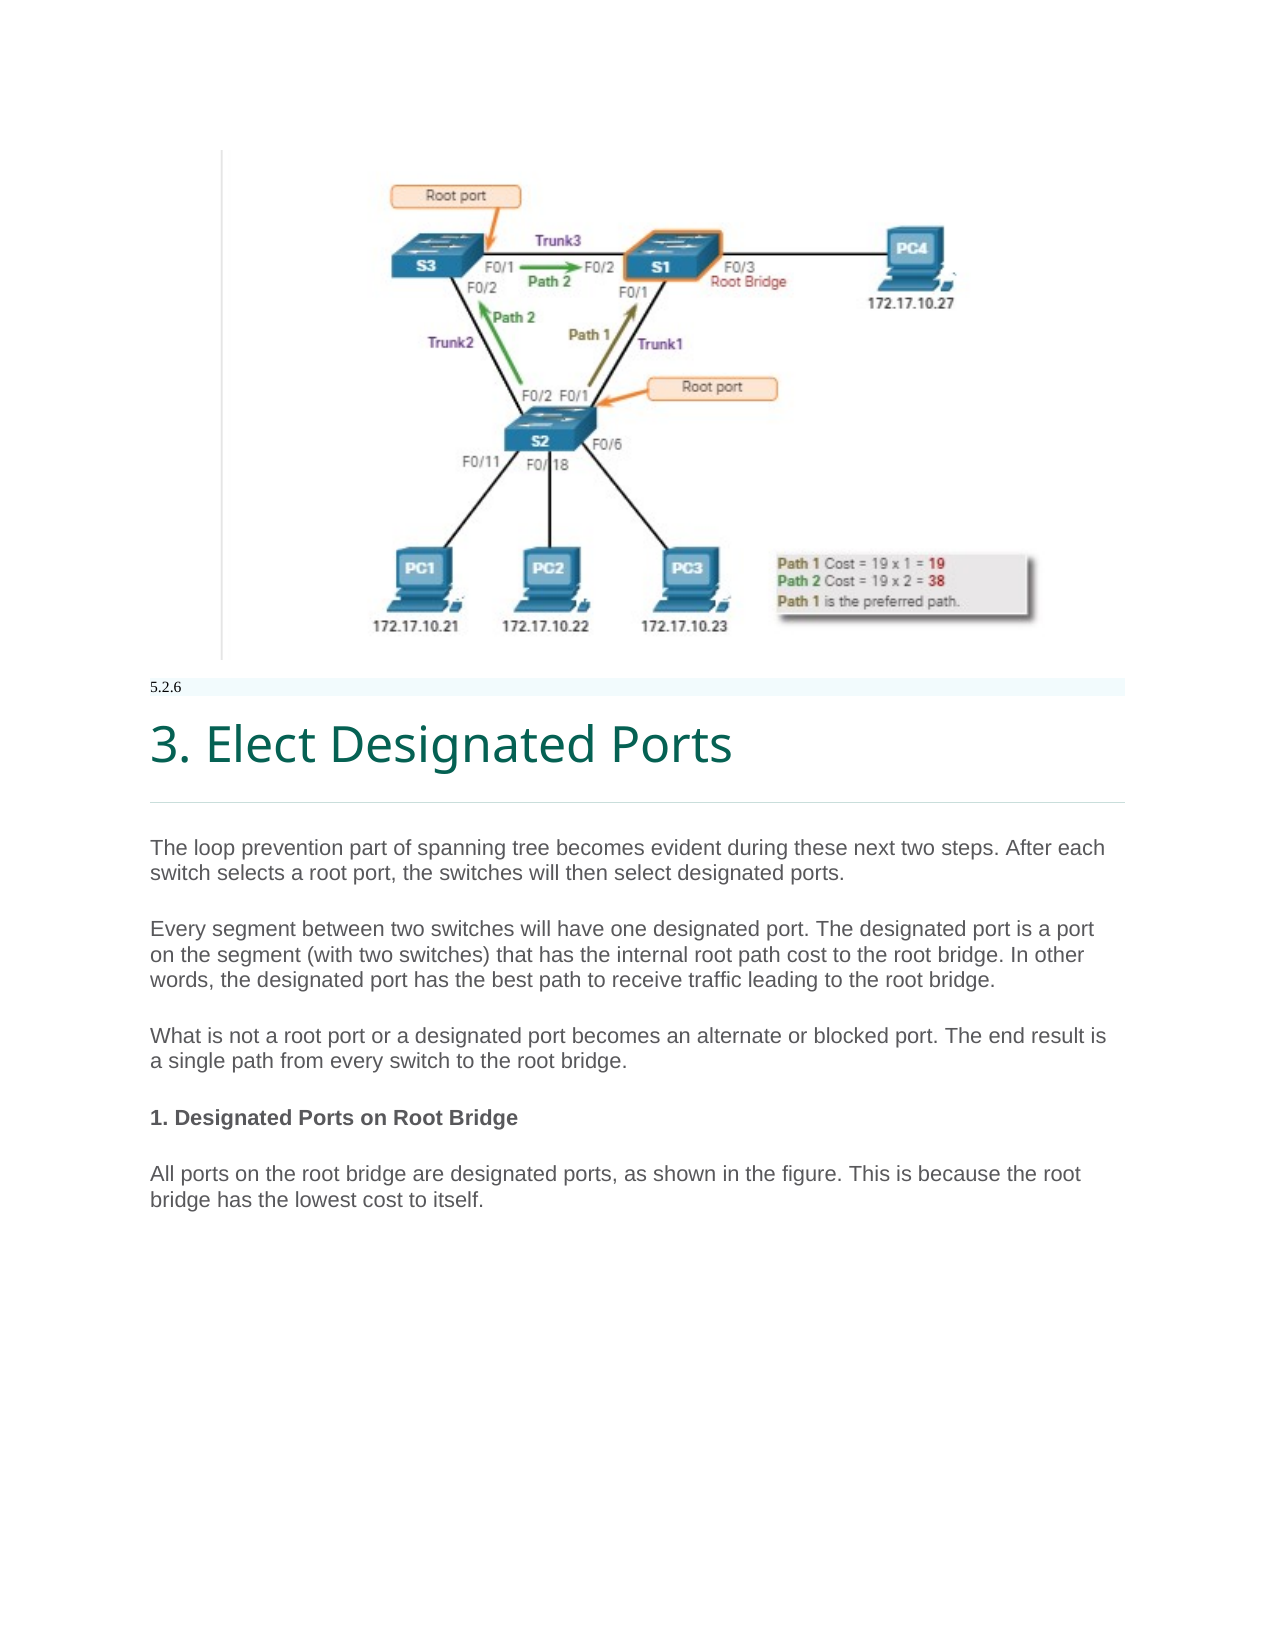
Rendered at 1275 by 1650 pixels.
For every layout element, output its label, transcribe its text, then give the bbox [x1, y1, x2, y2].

text 3. Elect Designated Ports [150, 709, 1125, 802]
text 5.2.6 [150, 678, 1125, 696]
text 1. Designated Ports on Root Bridge [150, 1105, 1125, 1130]
text The loop prevention part of spanning tree becomes evident during these next two steps. After each switch selects a root port, the switches will then select designated ports. [150, 835, 1125, 885]
picture [215, 150, 1060, 660]
text What is not a root port or a designated port becomes an alternate or blocked port. The end result is a single path from every switch to the root bridge. [150, 1023, 1125, 1074]
text Every segment between two switches will have one designated port. The designated port is a port on the segment (with two switches) that has the internal root path cost to the root bridge. In other words, the designated port has the best path to receive traffic leading to the root bridge. [150, 916, 1125, 992]
text All ports on the root bridge are designated ports, as shown in the figure. This is because the root bridge has the lowest cost to itself. [150, 1161, 1125, 1212]
